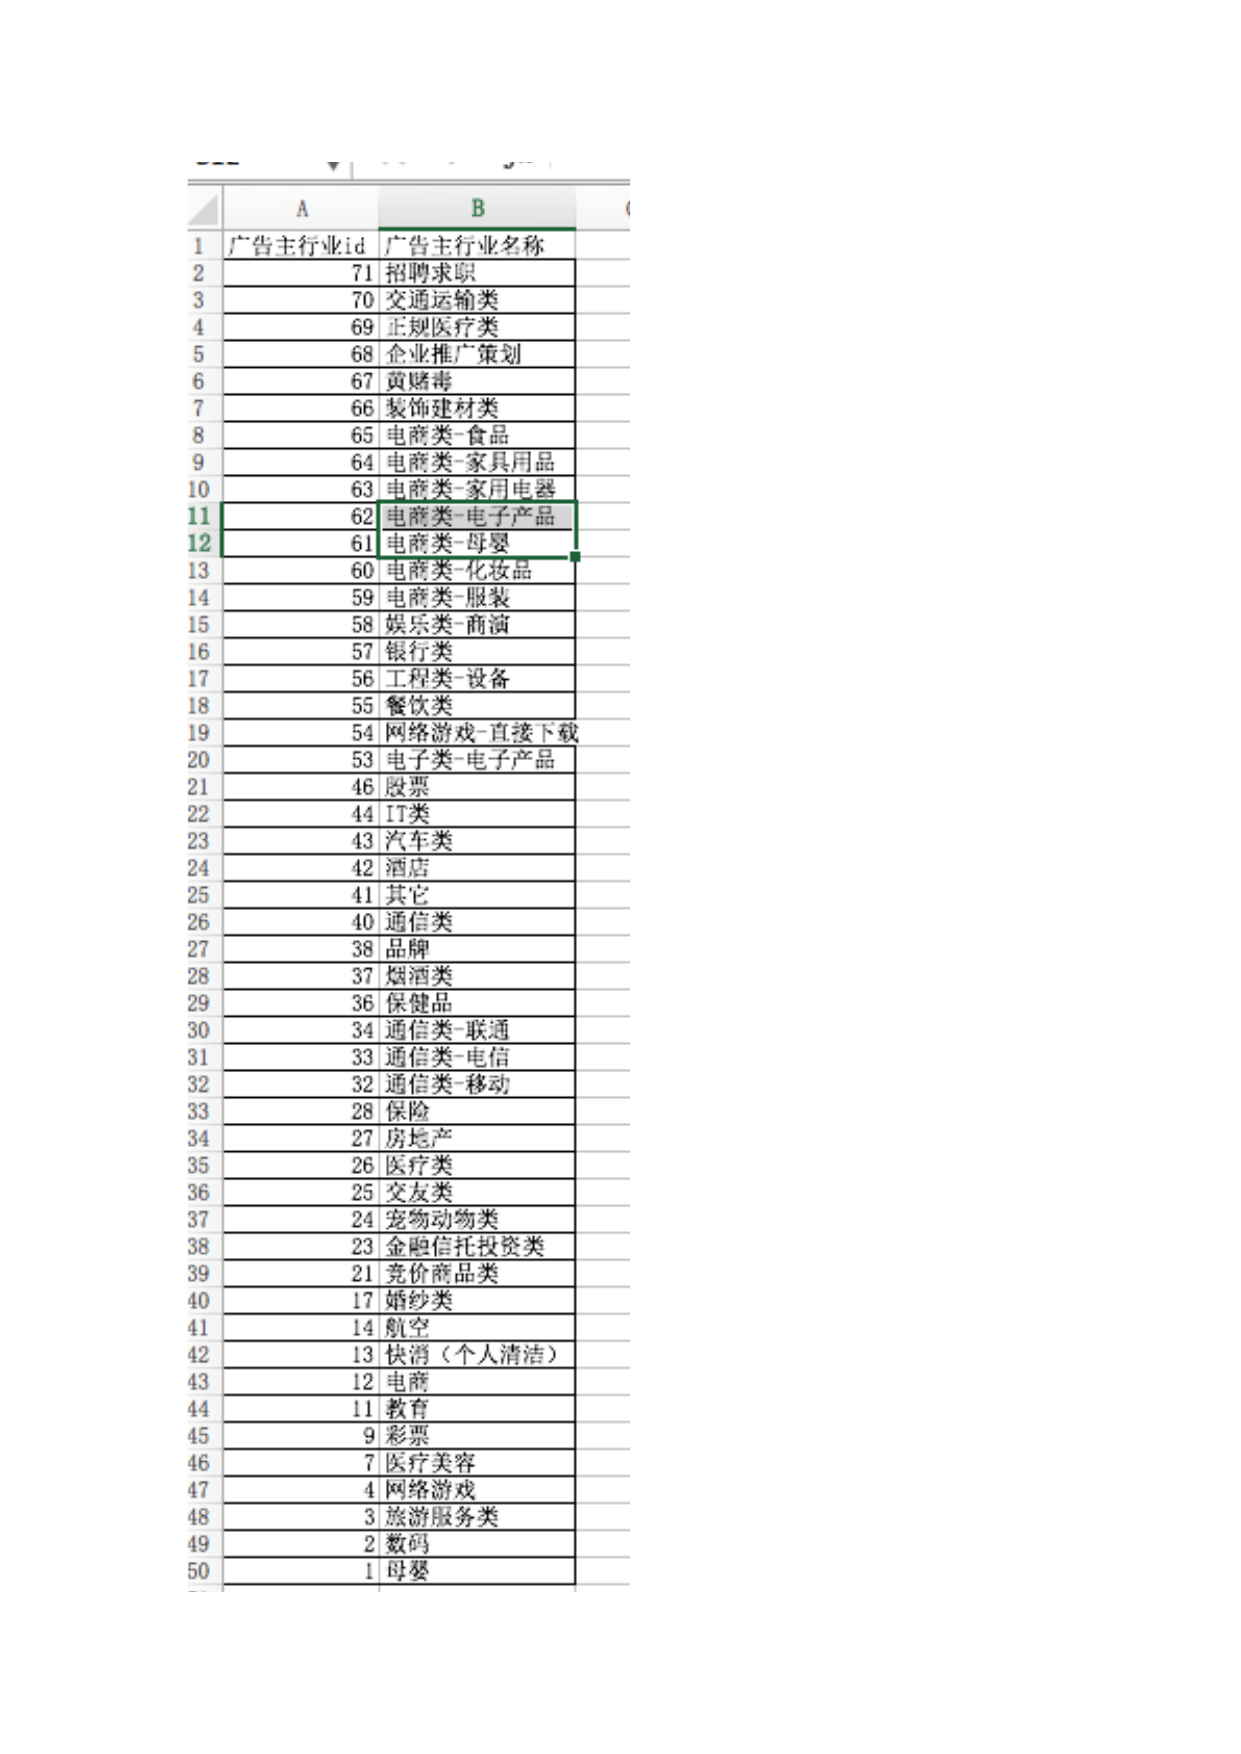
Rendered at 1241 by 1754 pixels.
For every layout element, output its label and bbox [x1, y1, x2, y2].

picture [187, 162, 630, 1592]
